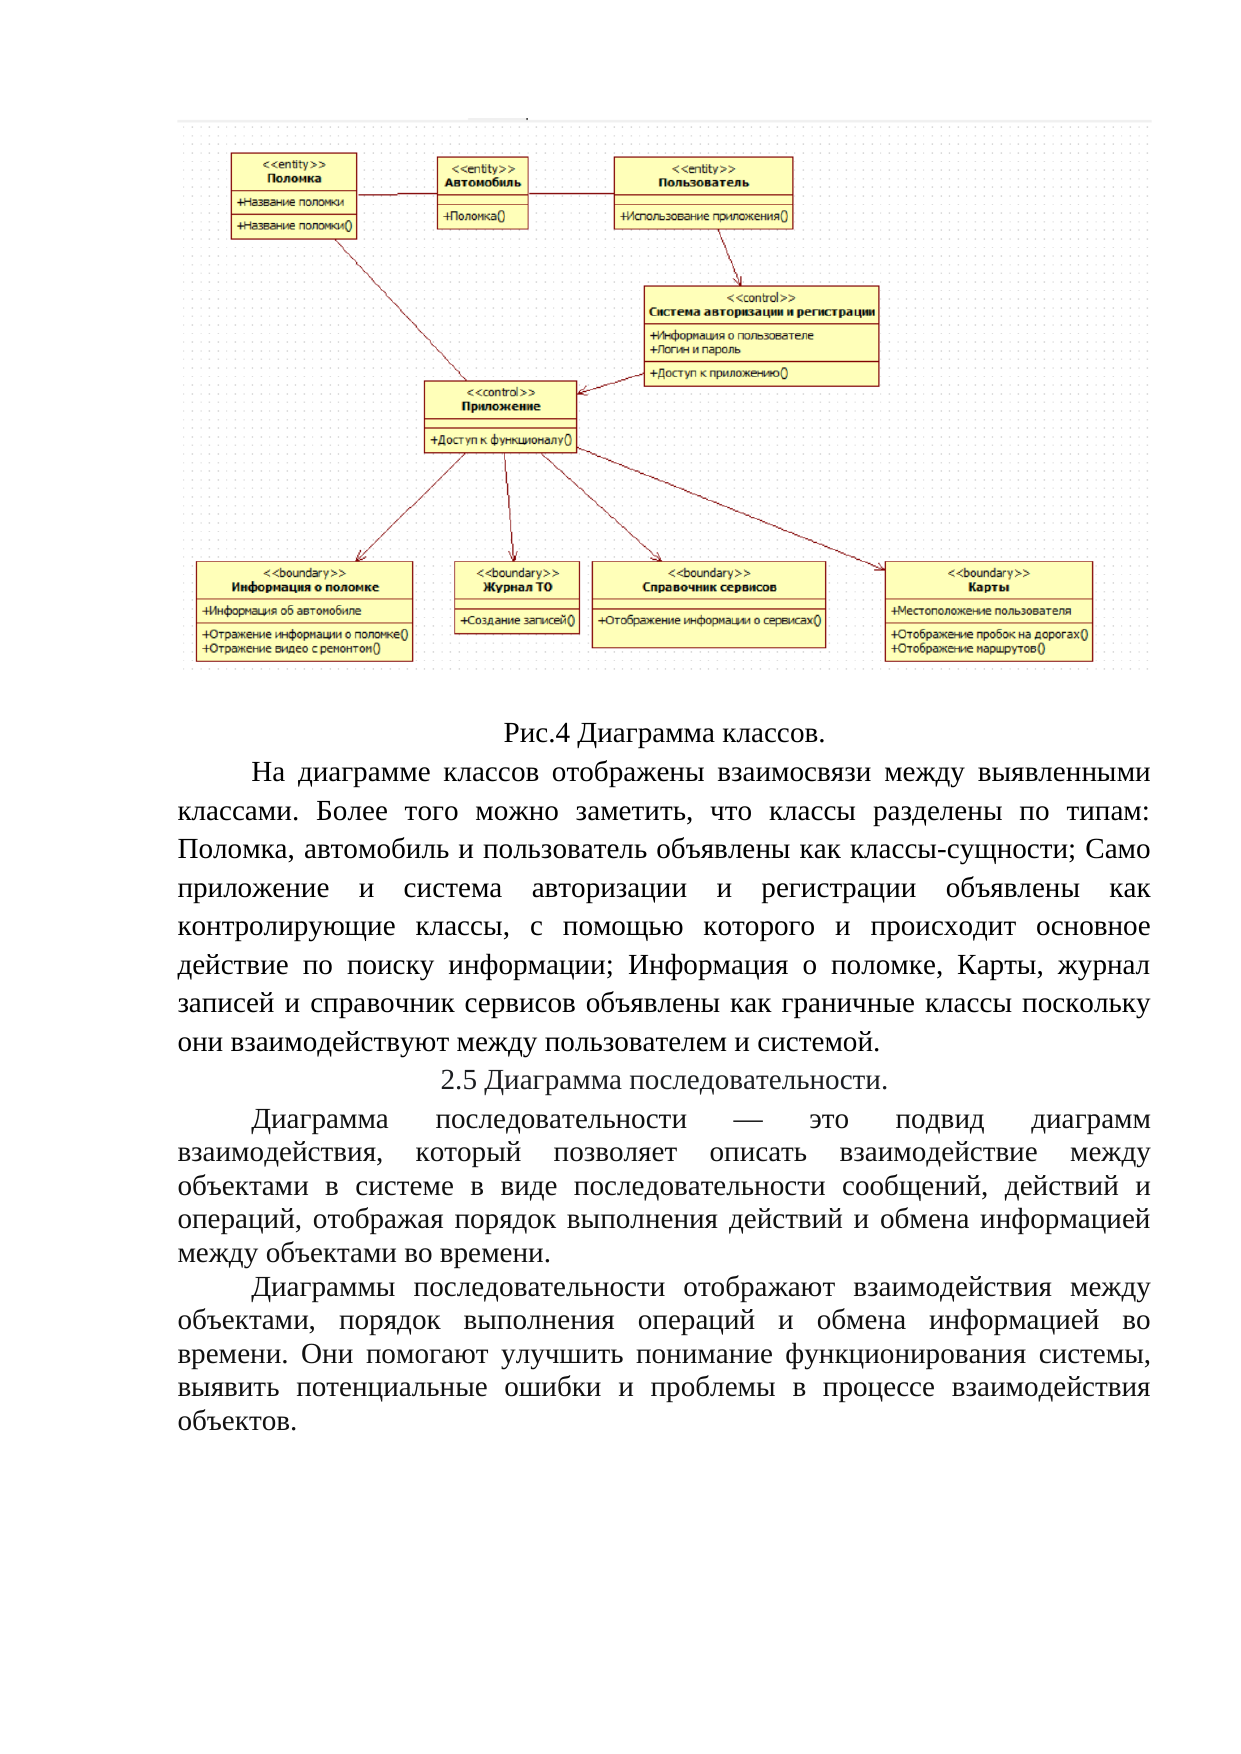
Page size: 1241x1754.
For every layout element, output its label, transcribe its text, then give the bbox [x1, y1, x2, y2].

text Диаграммы последовательности отображают взаимодействия между объектами, порядок выполнения операций и обмена информацией во времени. Они помогают улучшить понимание функционирования системы, выявить потенциальные ошибки и проблемы в процессе взаимодействия объектов. [177, 1269, 1152, 1436]
text Диаграмма последовательности — это подвид диаграмм взаимодействия, который позволяет описать взаимодействие между объектами в системе в виде последовательности сообщений, действий и операций, отображая порядок выполнения действий и обмена информацией между объектами во времени. [177, 1101, 1152, 1269]
text 2.5 Диаграмма последовательности. [177, 1062, 1152, 1096]
picture [177, 118, 1152, 673]
list На диаграмме классов отображены взаимосвязи между выявленными классами. Более того можно заметить, что классы разделены по типам: Поломка, автомобиль и пользователь объявлены как классы-сущности; Само приложение и система авторизации и регистрации объявлены как контролирующие классы, с помощью которого и происходит основное действие по поиску информации; Информация о поломке, Карты, журнал записей и справочник сервисов объявлены как граничные классы поскольку они взаимодействуют между пользователем и системой. [177, 754, 1152, 1057]
list Рис.4 Диаграмма классов. [177, 716, 1152, 749]
